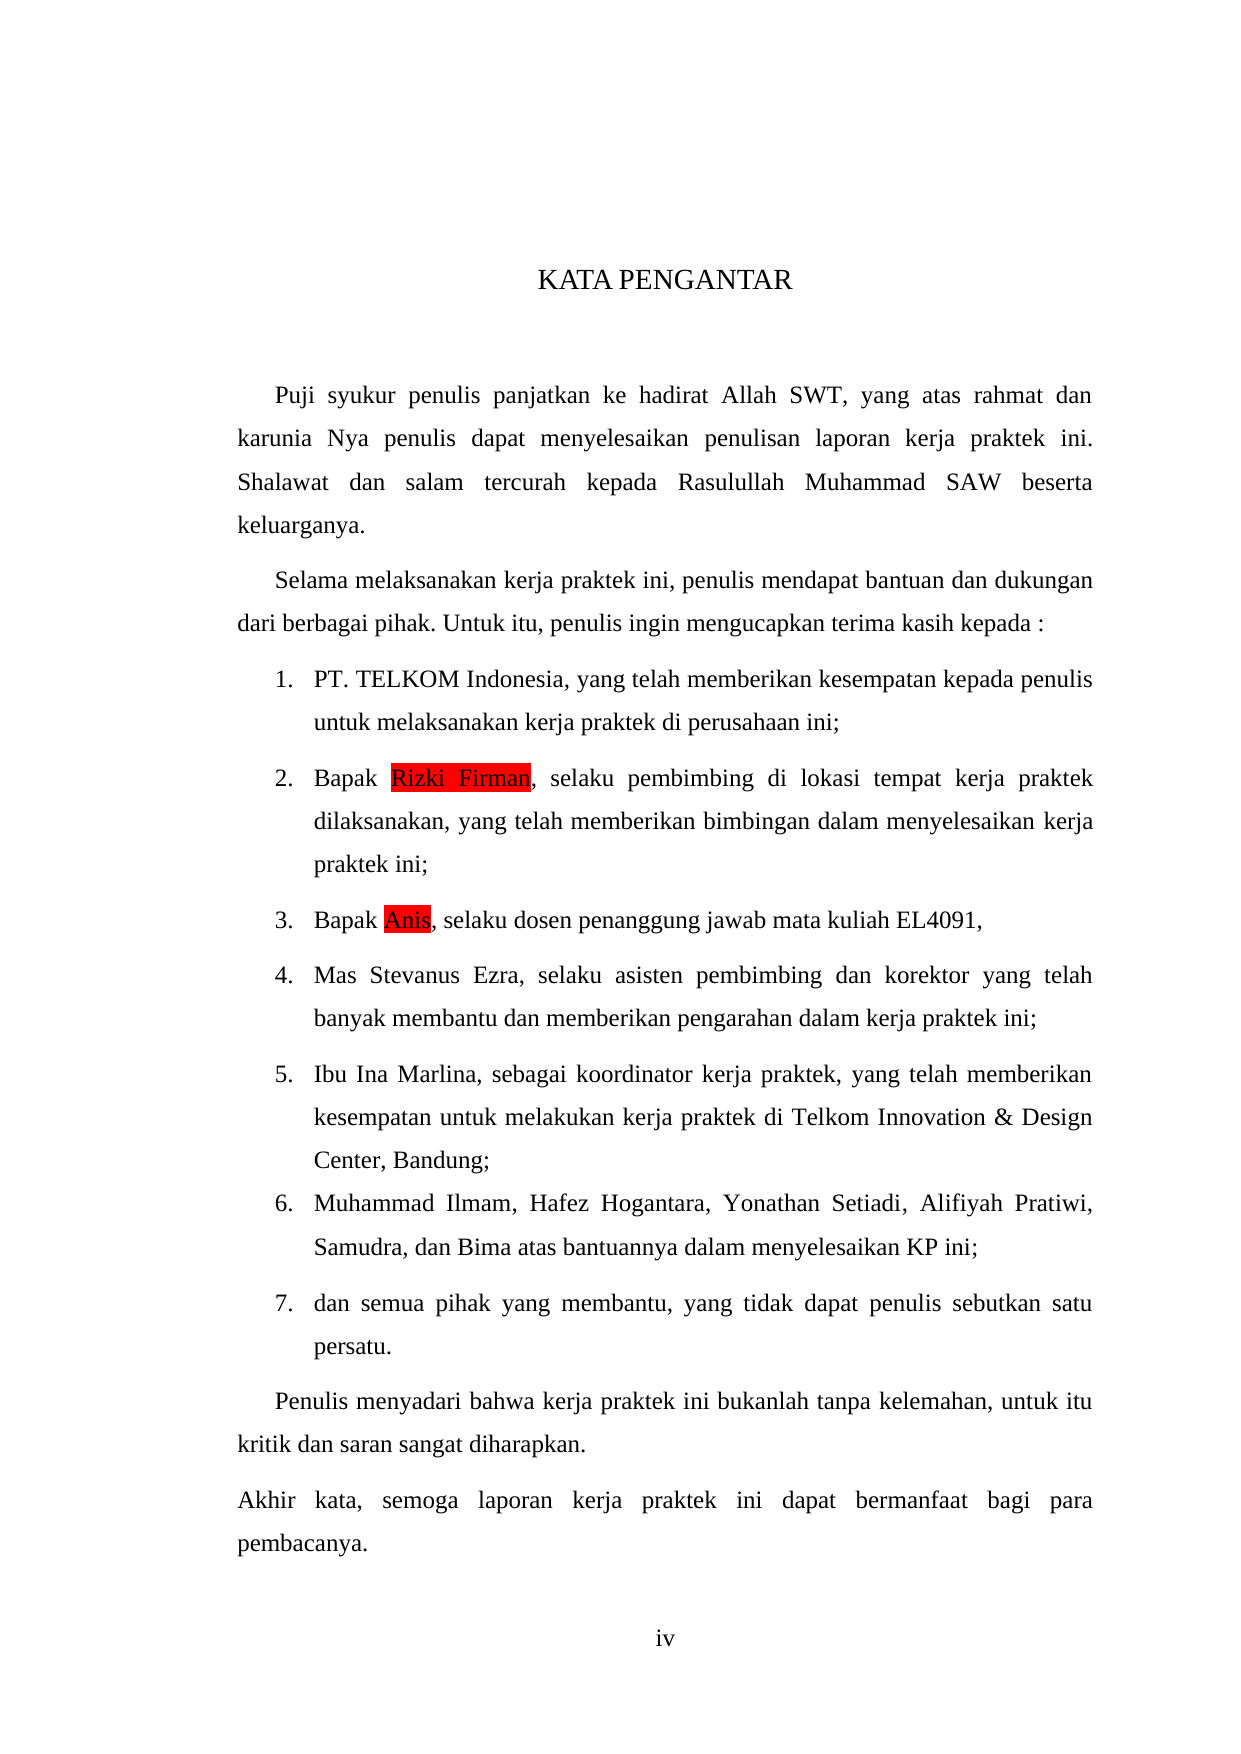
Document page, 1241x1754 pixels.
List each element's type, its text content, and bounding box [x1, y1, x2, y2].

list Bapak Rizki Firman, selaku pembimbing di lokasi tempat kerja praktek dilaksanakan, yang telah memberikan bimbingan dalam menyelesaikan kerja praktek ini; [274, 763, 1093, 878]
list Mas Stevanus Ezra, selaku asisten pembimbing dan korektor yang telah banyak membantu dan memberikan pengarahan dalam kerja praktek ini; [274, 960, 1093, 1032]
list Muhammad Ilmam, Hafez Hogantara, Yonathan Setiadi, Alifiyah Pratiwi, Samudra, dan Bima atas bantuannya dalam menyelesaikan KP ini; [274, 1188, 1093, 1261]
text Akhir kata, semoga laporan kerja praktek ini dapat bermanfaat bagi para pembacanya. [237, 1485, 1093, 1557]
text Penulis menyadari bahwa kerja praktek ini bukanlah tanpa kelemahan, untuk itu kritik dan saran sangat diharapkan. [237, 1386, 1093, 1458]
list dan semua pihak yang membantu, yang tidak dapat penulis sebutkan satu persatu. [274, 1288, 1093, 1359]
subtitle KATA PENGANTAR [237, 262, 1093, 296]
list Ibu Ina Marlina, sebagai koordinator kerja praktek, yang telah memberikan kesempatan untuk melakukan kerja praktek di Telkom Innovation & Design Center, Bandung; [274, 1059, 1093, 1174]
list PT. TELKOM Indonesia, yang telah memberikan kesempatan kepada penulis untuk melaksanakan kerja praktek di perusahaan ini; [274, 664, 1093, 736]
text Puji syukur penulis panjatkan ke hadirat Allah SWT, yang atas rahmat dan karunia Nya penulis dapat menyelesaikan penulisan laporan kerja praktek ini. Shalawat dan salam tercurah kepada Rasulullah Muhammad SAW beserta keluarganya. [237, 380, 1093, 538]
list Bapak Anis, selaku dosen penanggung jawab mata kuliah EL4091, [431, 905, 1093, 933]
text Selama melaksanakan kerja praktek ini, penulis mendapat bantuan dan dukungan dari berbagai pihak. Untuk itu, penulis ingin mengucapkan terima kasih kepada : [237, 565, 1093, 637]
